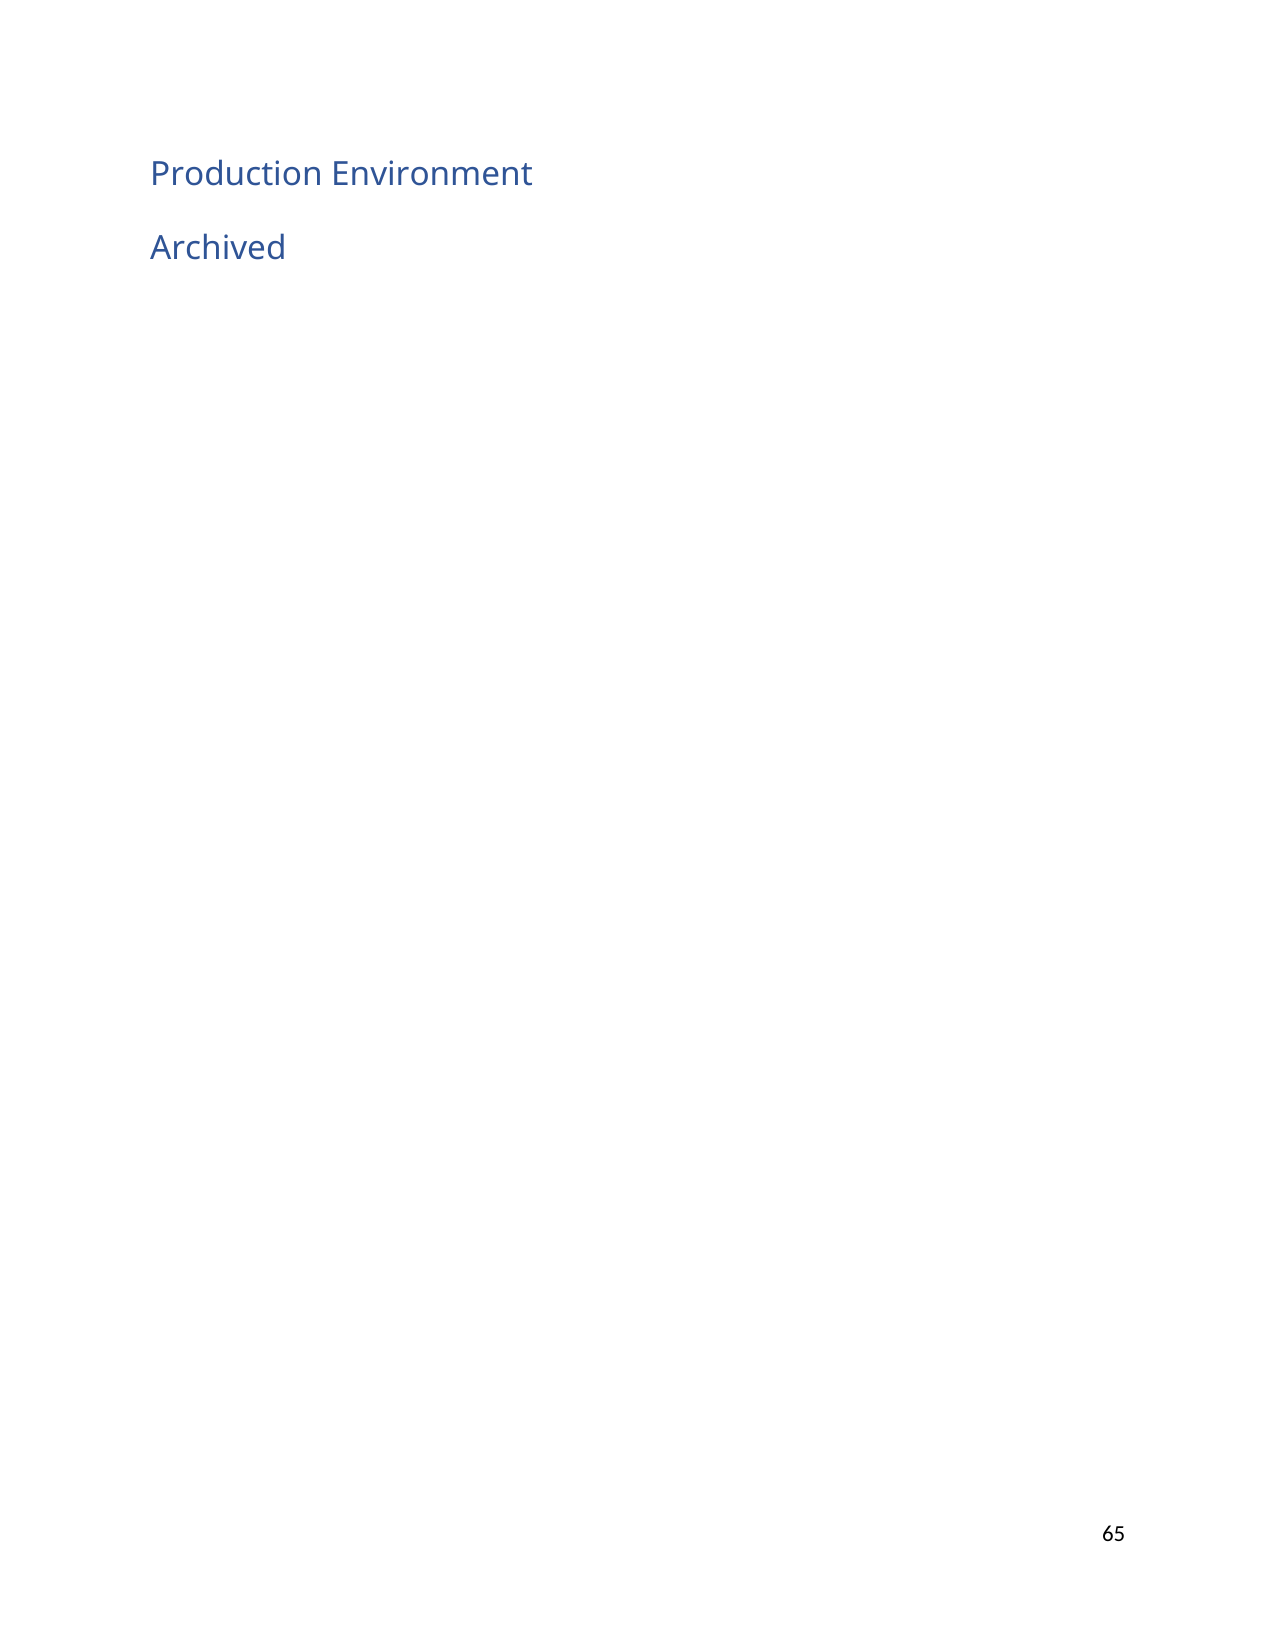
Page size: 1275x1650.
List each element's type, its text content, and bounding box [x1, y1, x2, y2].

subtitle Production Environment [150, 150, 1125, 195]
subtitle Archived [150, 224, 1125, 269]
